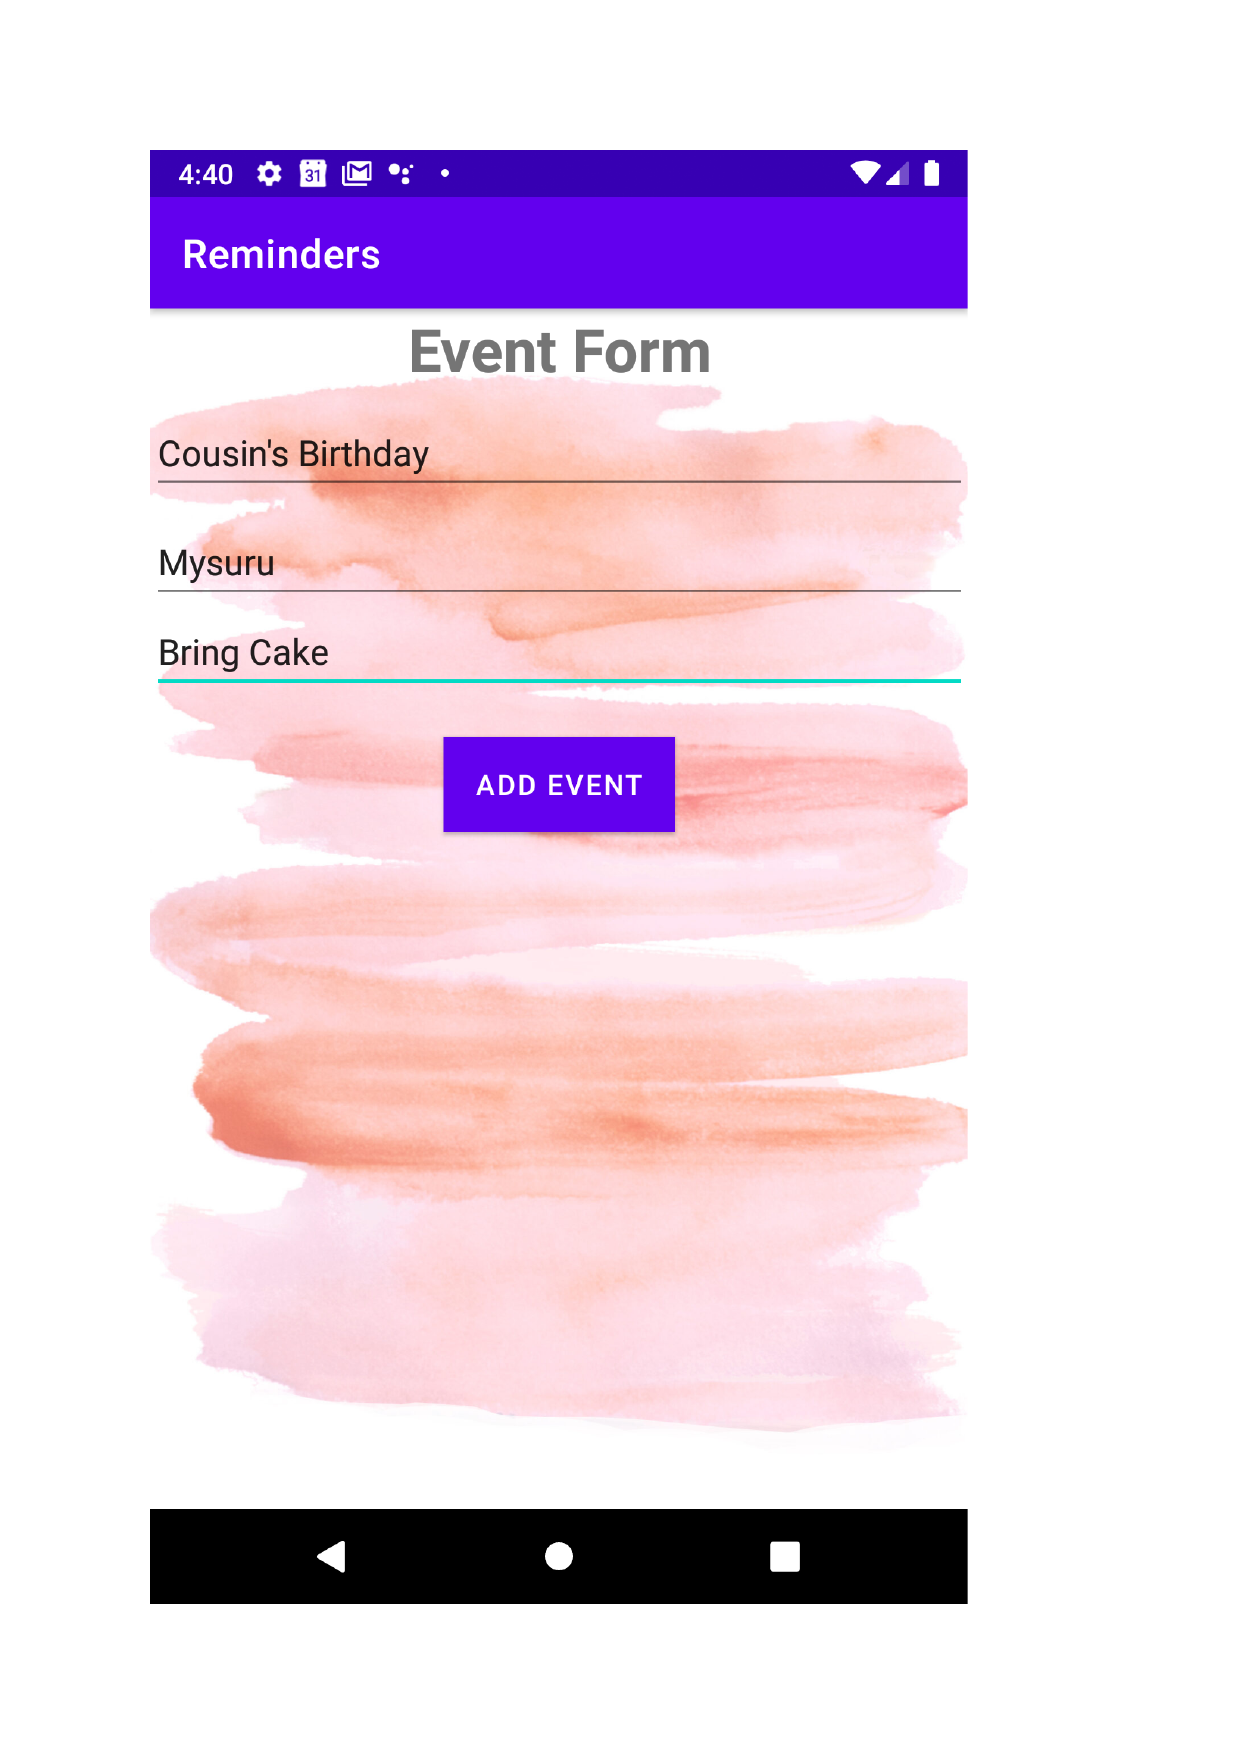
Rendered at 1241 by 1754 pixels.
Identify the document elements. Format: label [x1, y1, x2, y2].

picture [150, 150, 968, 1604]
